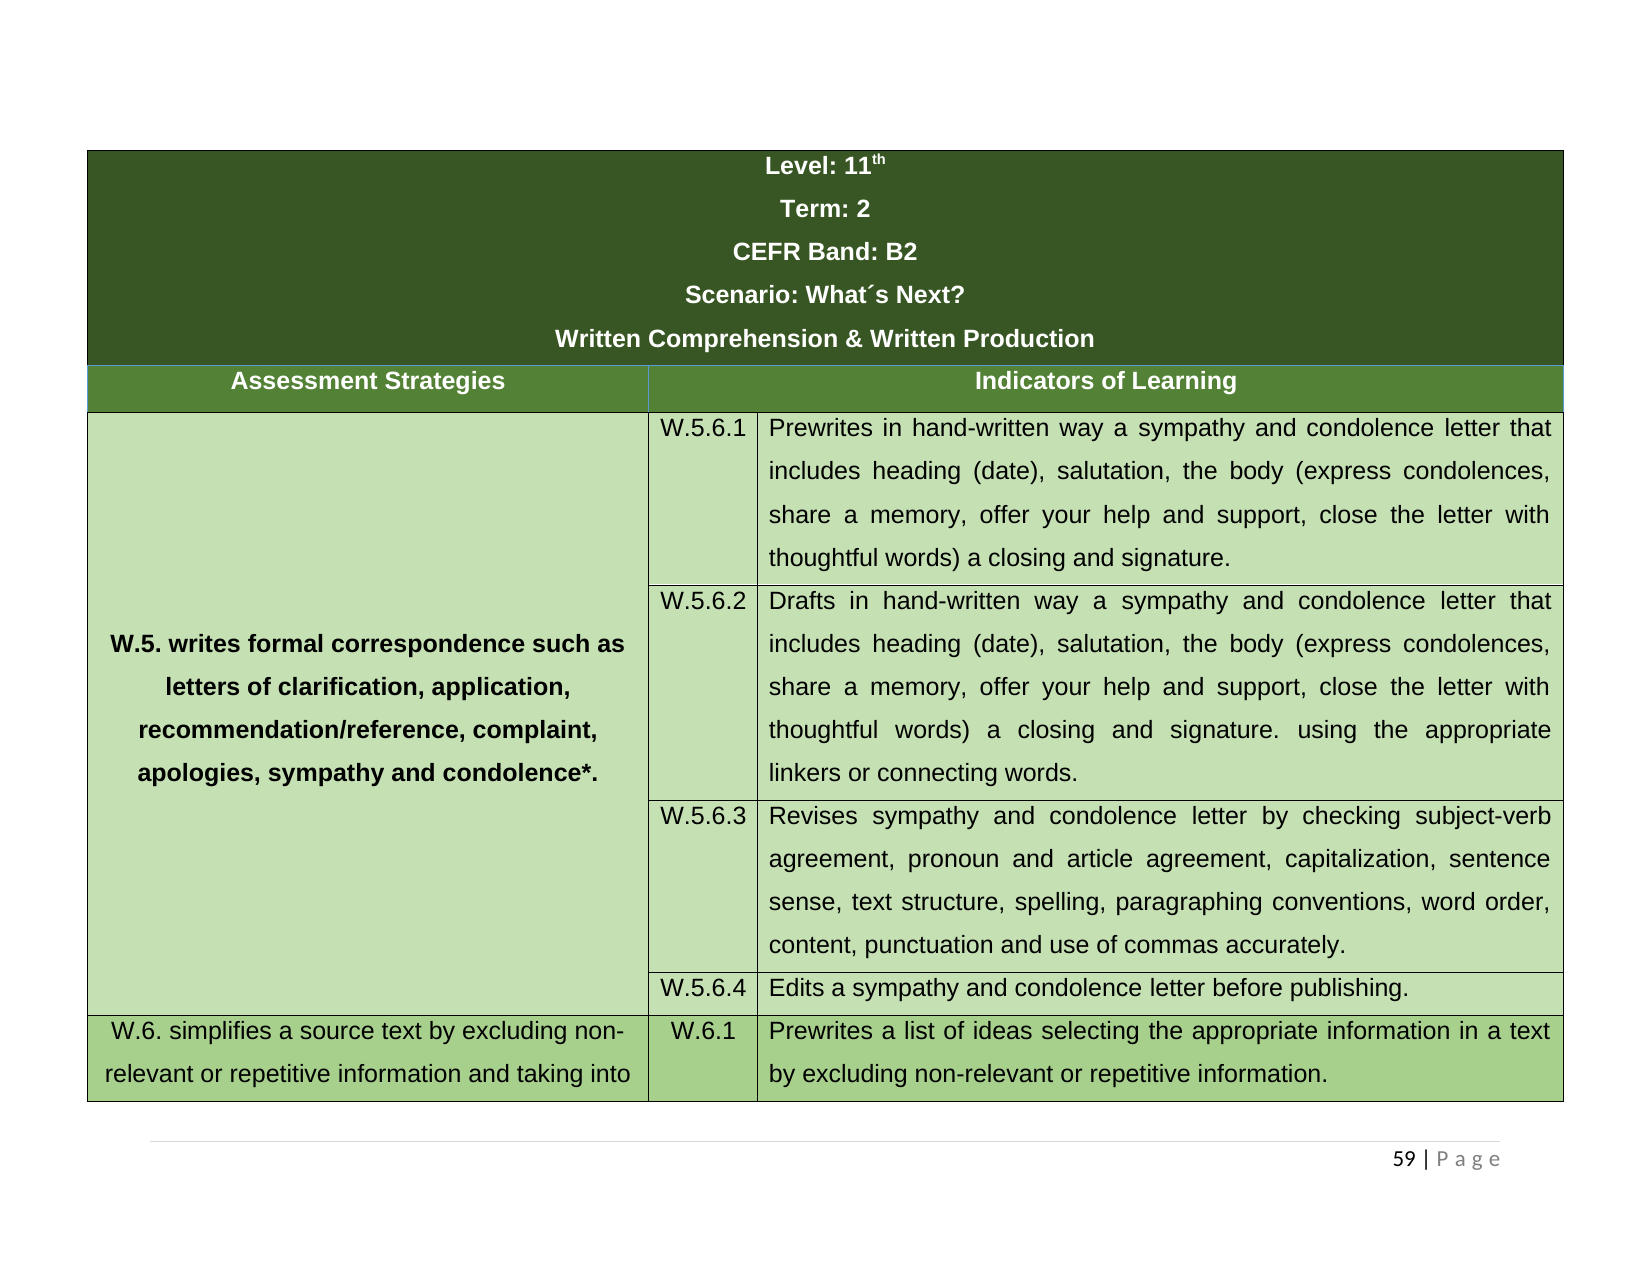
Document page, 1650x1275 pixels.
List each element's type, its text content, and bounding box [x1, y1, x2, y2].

table_header Level: 11th Term: 2 CEFR Band: B2 Scenario: What´s Next? Written Comprehension & Written Production [88, 151, 1563, 365]
table_cell Drafts in hand-written way a sympathy and condolence letter that includes heading (date), salutation, the body (express condolences, share a memory, offer your help and support, close the letter with thoughtful words) a closing and signature. using the appropriate linkers or connecting words. [758, 586, 1563, 800]
table_cell W.5.6.4 [649, 973, 757, 1015]
table_cell Assessment Strategies [88, 366, 648, 412]
table_cell W.6.1 [649, 1016, 757, 1101]
table_cell Prewrites in hand-written way a sympathy and condolence letter that includes heading (date), salutation, the body (express condolences, share a memory, offer your help and support, close the letter with thoughtful words) a closing and signature. [758, 413, 1563, 584]
table_cell Indicators of Learning [649, 366, 1563, 412]
table_cell Prewrites a list of ideas selecting the appropriate information in a text by excluding non-relevant or repetitive information. [758, 1016, 1563, 1101]
table_cell W.5. writes formal correspondence such as letters of clarification, application, recommendation/reference, complaint, apologies, sympathy and condolence*. [88, 413, 648, 1015]
table_cell W.5.6.1 [649, 413, 757, 584]
table_cell W.5.6.3 [649, 801, 757, 972]
table_cell Edits a sympathy and condolence letter before publishing. [758, 973, 1563, 1015]
table_cell Revises sympathy and condolence letter by checking subject-verb agreement, pronoun and article agreement, capitalization, sentence sense, text structure, spelling, paragraphing conventions, word order, content, punctuation and use of commas accurately. [758, 801, 1563, 972]
table_cell W.5.6.2 [649, 586, 757, 800]
table_cell W.6. simplifies a source text by excluding non-relevant or repetitive information and taking into consideration the intended audience. [88, 1016, 648, 1101]
